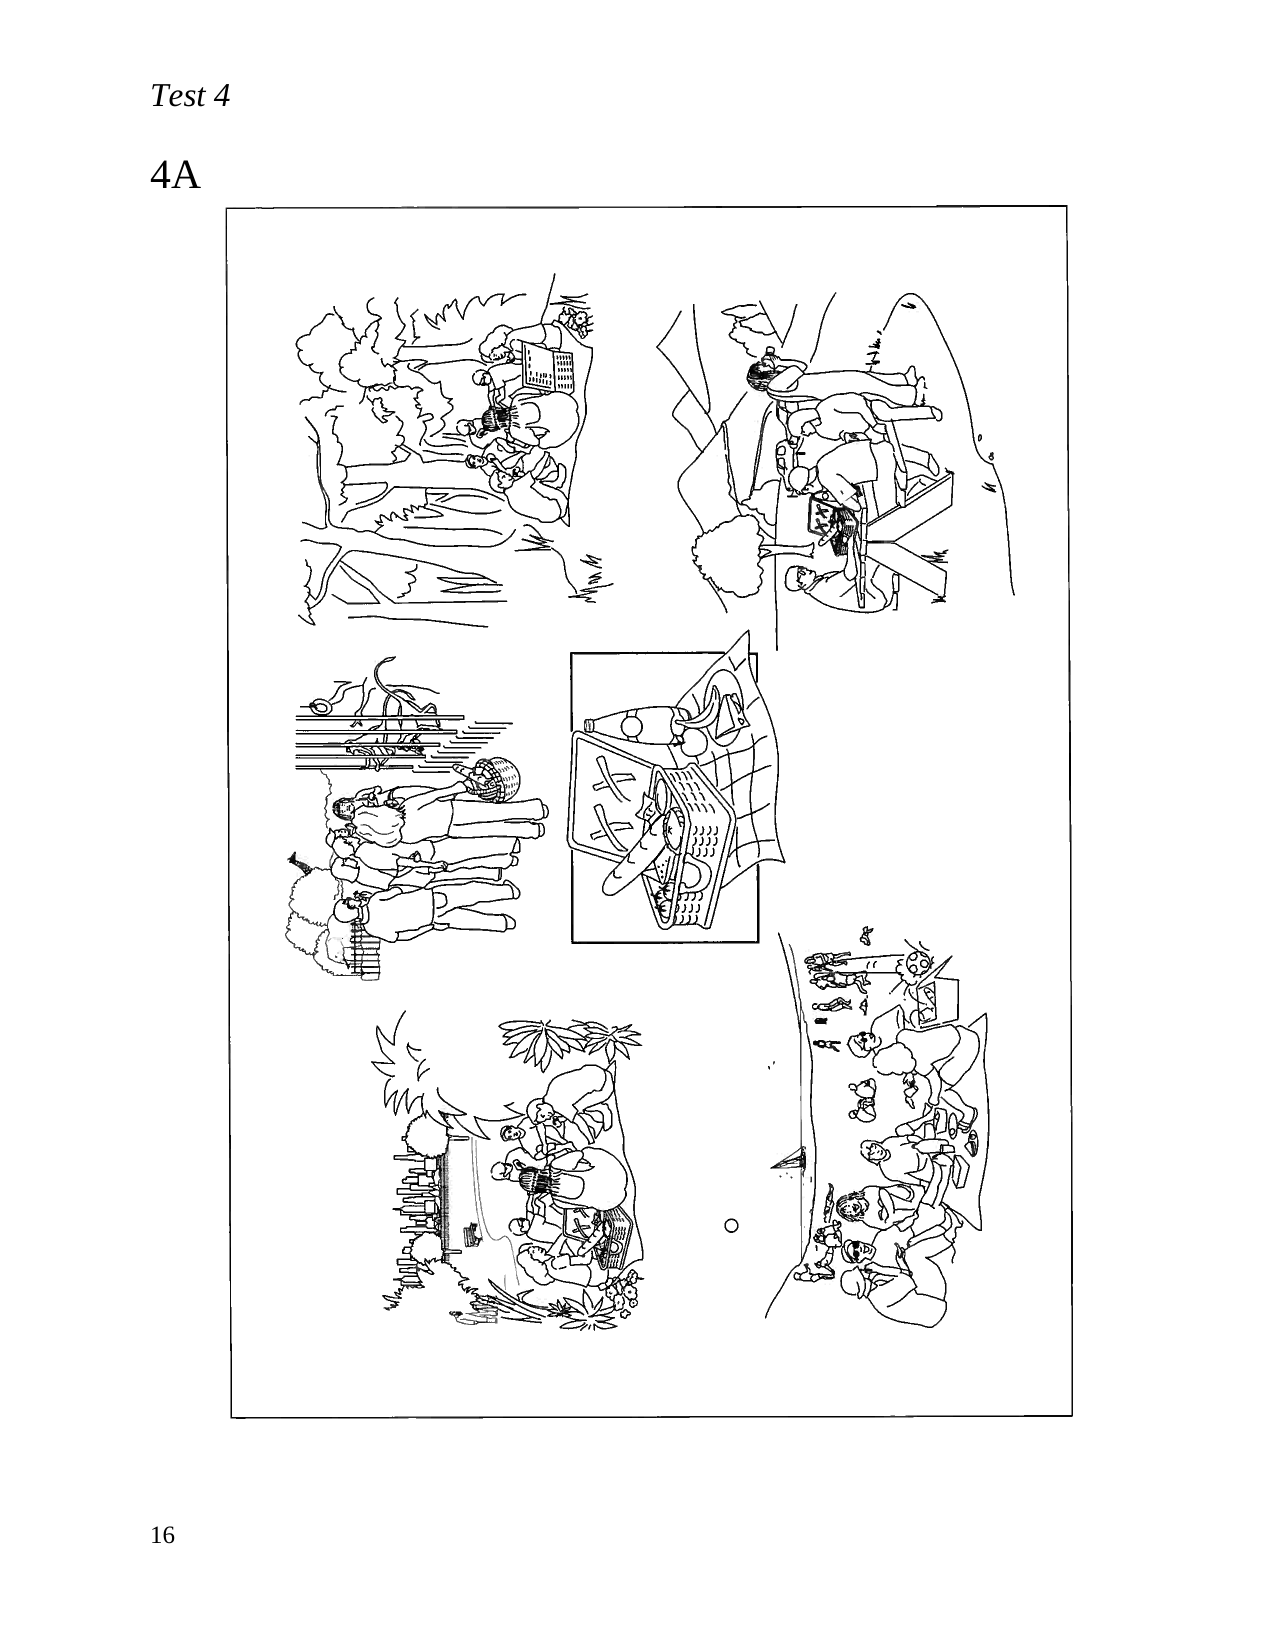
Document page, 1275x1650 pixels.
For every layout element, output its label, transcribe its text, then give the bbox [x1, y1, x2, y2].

text 4A [150, 150, 1125, 198]
picture [225, 205, 1073, 1419]
